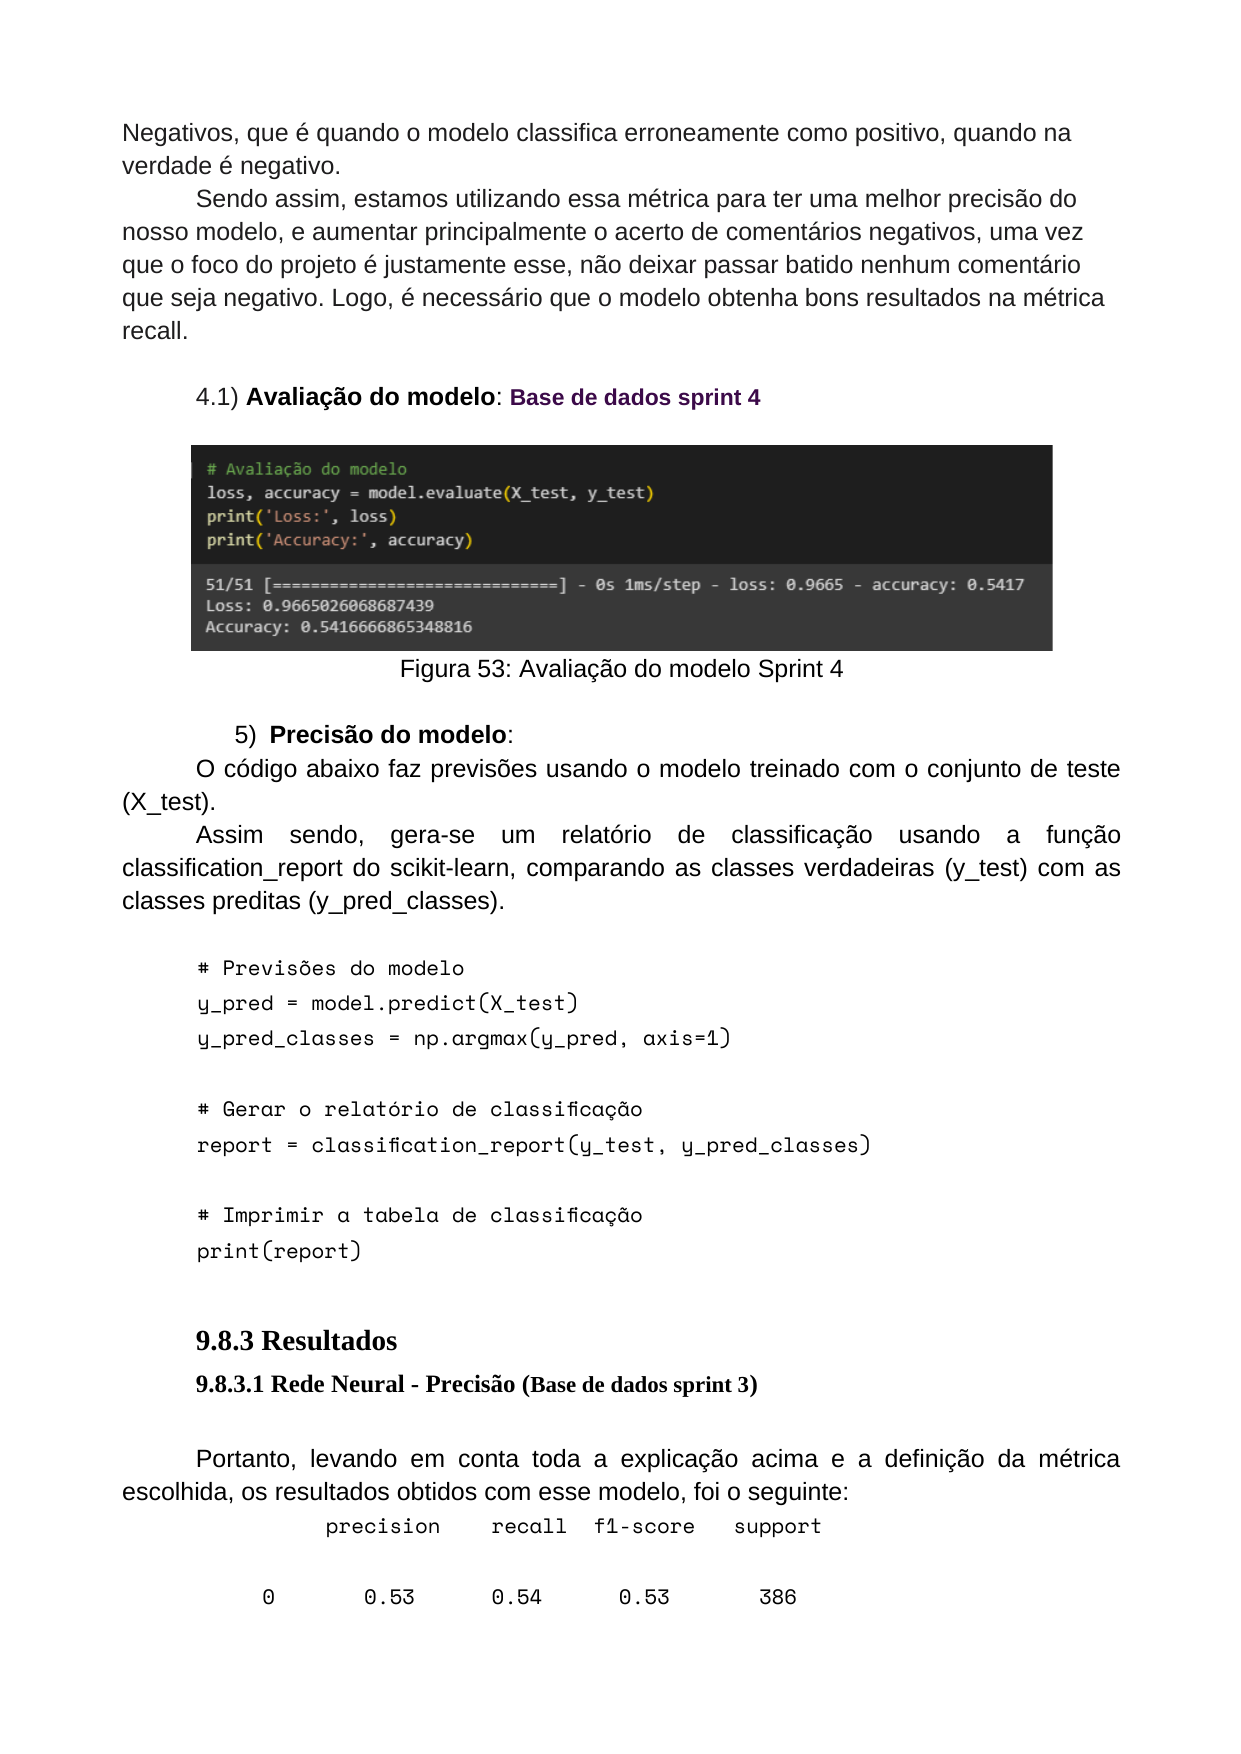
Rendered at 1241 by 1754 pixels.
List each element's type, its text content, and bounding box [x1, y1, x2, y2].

text print(report) [197, 1235, 1122, 1266]
text Figura 53: Avaliação do modelo Sprint 4 [122, 654, 1122, 683]
text Portanto, levando em conta toda a explicação acima e a definição da métrica escolhida, os resultados obtidos com esse modelo, foi o seguinte: [122, 1444, 1122, 1506]
text report = classification_report(y_test, y_pred_classes) [197, 1129, 1122, 1159]
subtitle 9.8.3.1 Rede Neural - Precisão (Base de dados sprint 3) [122, 1369, 1122, 1398]
subtitle 9.8.3 Resultados [122, 1323, 1122, 1357]
text y_pred_classes = np.argmax(y_pred, axis=1) [197, 1022, 1122, 1053]
text # Previsões do modelo [197, 952, 1122, 982]
text # Gerar o relatório de classificação [197, 1093, 1122, 1124]
text # Imprimir a tabela de classificação [197, 1199, 1122, 1230]
text O código abaixo faz previsões usando o modelo treinado com o conjunto de teste (X_test). [122, 753, 1122, 815]
text precision recall f1-score support [122, 1510, 1122, 1541]
text 0 0.53 0.54 0.53 386 [122, 1581, 1122, 1612]
text 4.1) Avaliação do modelo: Base de dados sprint 4 [122, 382, 1122, 411]
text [122, 118, 1122, 180]
list Precisão do modelo: [234, 721, 1122, 749]
picture [191, 445, 1053, 651]
text Sendo assim, estamos utilizando essa métrica para ter uma melhor precisão do nosso modelo, e aumentar principalmente o acerto de comentários negativos, uma vez que o foco do projeto é justamente esse, não deixar passar batido nenhum comentário que seja negativo. Logo, é necessário que o modelo obtenha bons resultados na métrica recall. [122, 184, 1122, 345]
text y_pred = model.predict(X_test) [197, 987, 1122, 1018]
text Assim sendo, gera-se um relatório de classificação usando a função classification_report do scikit-learn, comparando as classes verdadeiras (y_test) com as classes preditas (y_pred_classes). [122, 819, 1122, 914]
